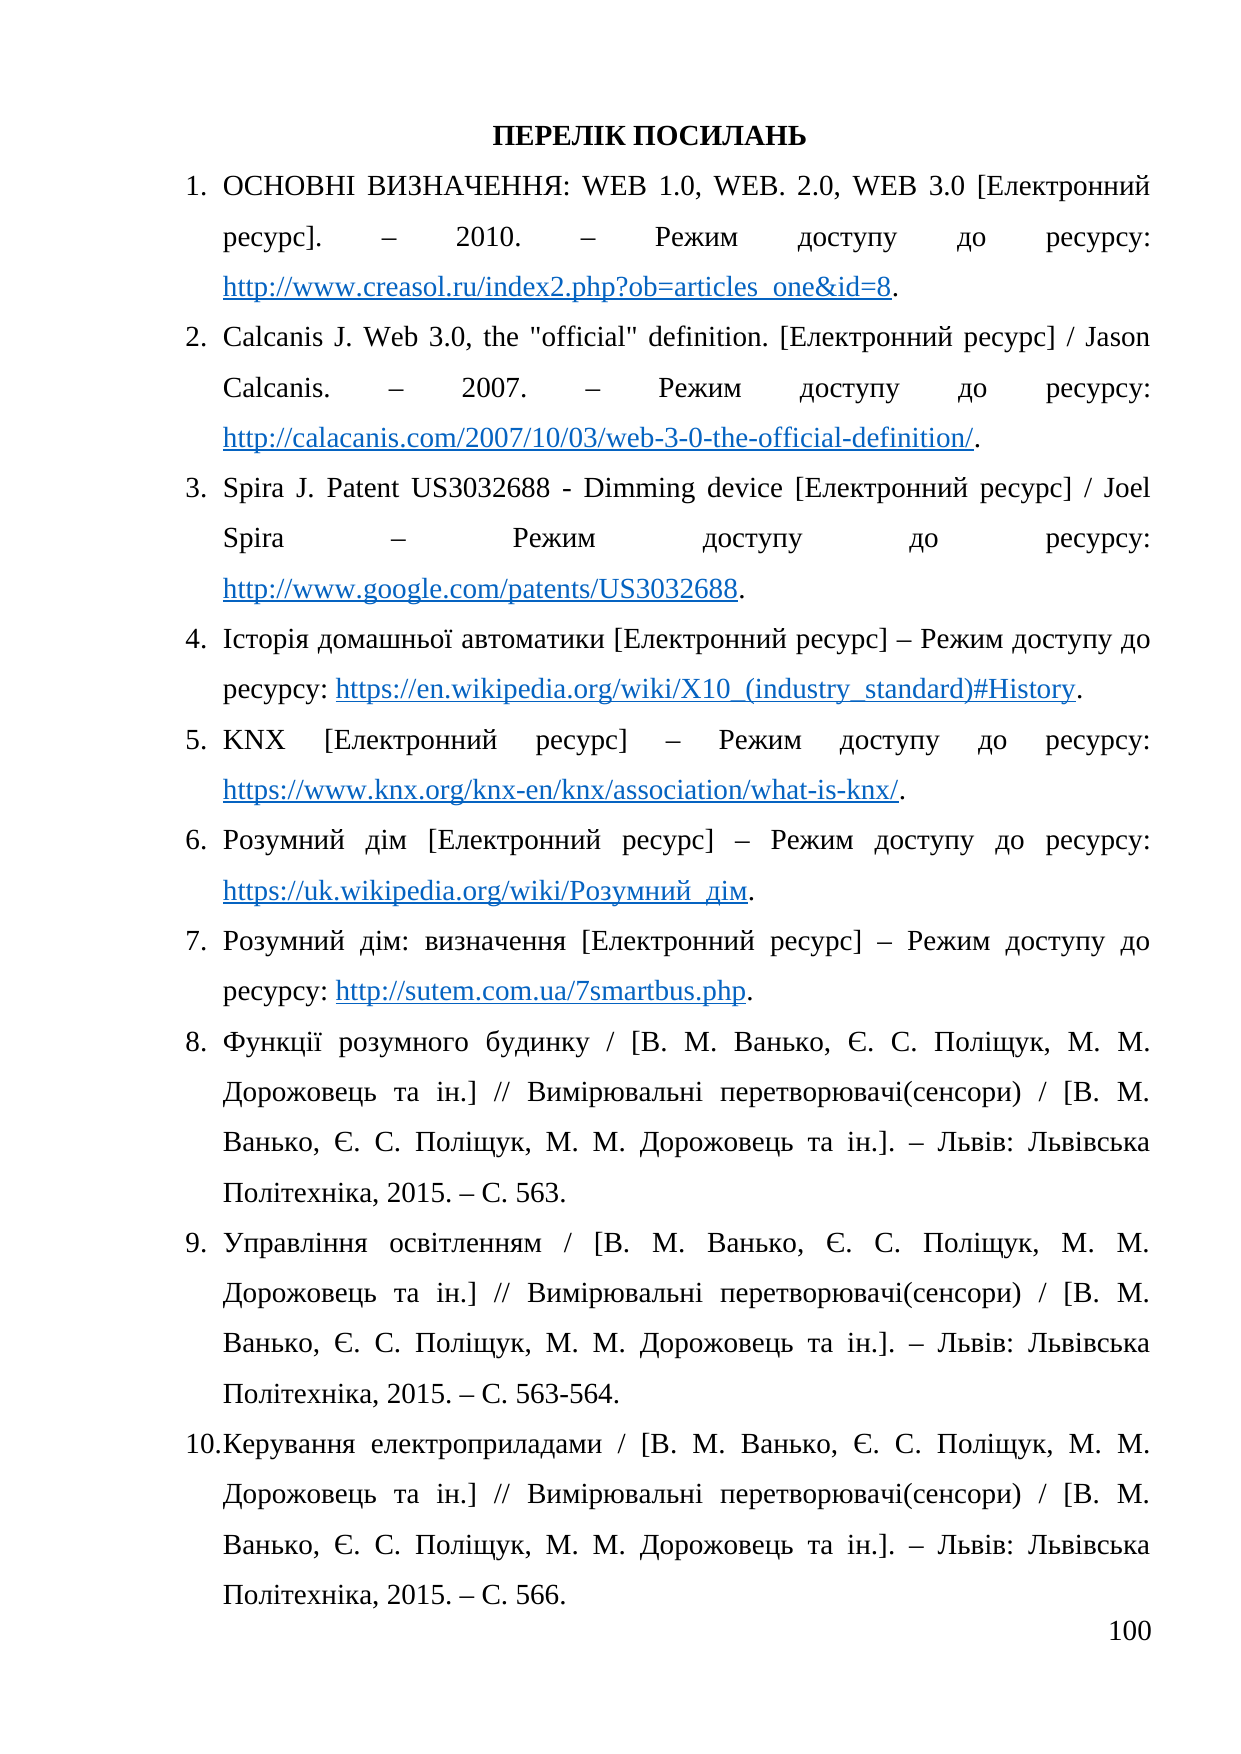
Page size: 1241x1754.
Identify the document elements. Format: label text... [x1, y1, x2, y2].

list Управління освітленням / [В. М. Ванько, Є. С. Поліщук, М. М. Дорожовець та ін.] // Вимірювальні перетворювачі(сенсори) / [В. М. Ванько, Є. С. Поліщук, М. М. Дорожовець та ін.]. – Львів: Львівська Політехніка, 2015. – С. 563-564. [185, 1225, 1152, 1409]
list Spira J. Patent US3032688 - Dimming device [Електронний ресурс] / Joel Spira – Режим доступу до ресурсу: http://www.google.com/patents/US3032688. [185, 470, 1152, 604]
list KNX [Електронний ресурс] – Режим доступу до ресурсу: https://www.knx.org/knx-en/knx/association/what-is-knx/. [185, 722, 1152, 806]
list Керування електроприладами / [В. М. Ванько, Є. С. Поліщук, М. М. Дорожовець та ін.] // Вимірювальні перетворювачі(сенсори) / [В. М. Ванько, Є. С. Поліщук, М. М. Дорожовець та ін.]. – Львів: Львівська Політехніка, 2015. – С. 566. [185, 1426, 1152, 1611]
subtitle ПЕРЕЛІК ПОСИЛАНЬ [148, 118, 1152, 152]
list Функції розумного будинку / [В. М. Ванько, Є. С. Поліщук, М. М. Дорожовець та ін.] // Вимірювальні перетворювачі(сенсори) / [В. М. Ванько, Є. С. Поліщук, М. М. Дорожовець та ін.]. – Львів: Львівська Політехніка, 2015. – С. 563. [185, 1024, 1152, 1208]
list Розумний дім [Електронний ресурс] – Режим доступу до ресурсу: https://uk.wikipedia.org/wiki/Розумний_дім. [185, 822, 1152, 906]
list Calcanis J. Web 3.0, the "official" definition. [Електронний ресурс] / Jason Calcanis. – 2007. – Режим доступу до ресурсу: http://calacanis.com/2007/10/03/web-3-0-the-official-definition/. [185, 319, 1152, 453]
list Розумний дім: визначення [Електронний ресурс] – Режим доступу до ресурсу: http://sutem.com.ua/7smartbus.php. [185, 923, 1152, 1007]
list Історія домашньої автоматики [Електронний ресурс] – Режим доступу до ресурсу: https://en.wikipedia.org/wiki/X10_(industry_standard)#History. [185, 621, 1152, 705]
list ОСНОВНІ ВИЗНАЧЕННЯ: WEB 1.0, WEB. 2.0, WEB 3.0 [Електронний ресурс]. – 2010. – Режим доступу до ресурсу: http://www.creasol.ru/index2.php?ob=articles_one&id=8. [185, 168, 1152, 303]
